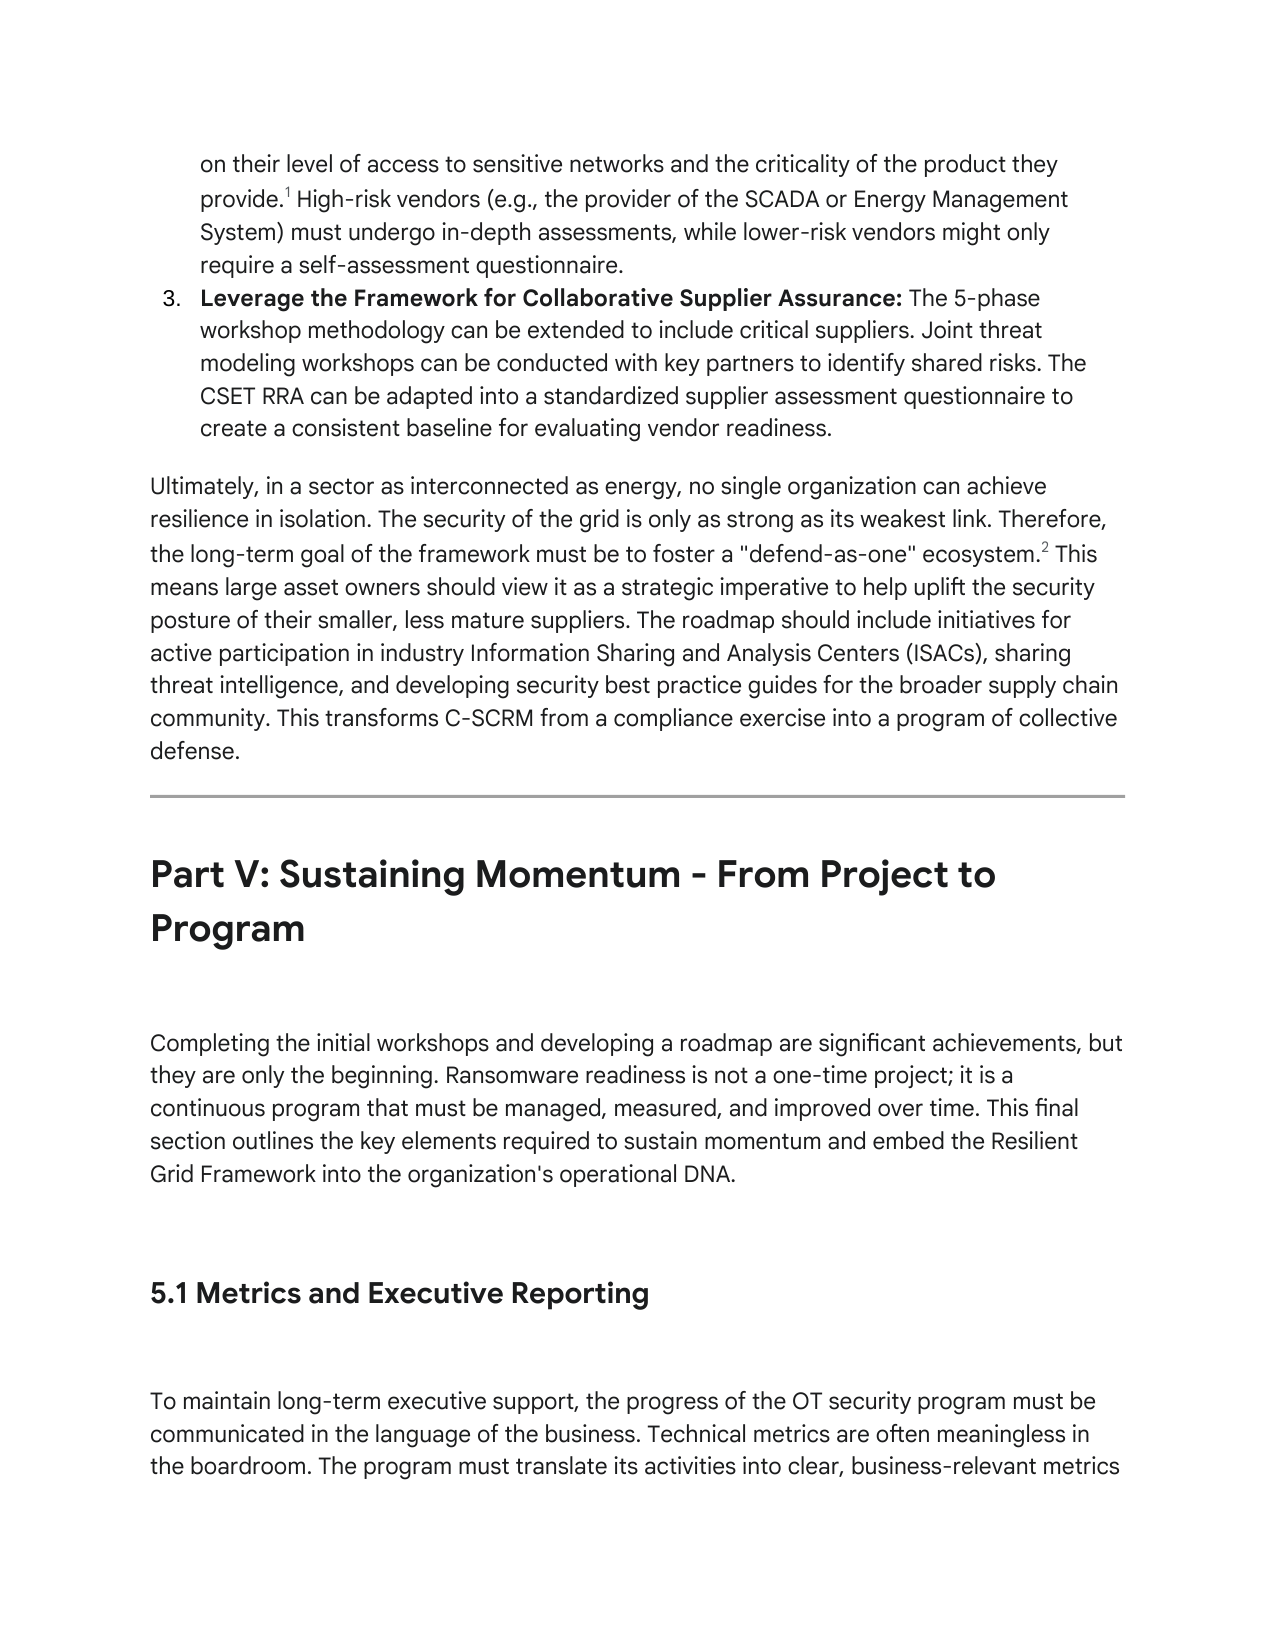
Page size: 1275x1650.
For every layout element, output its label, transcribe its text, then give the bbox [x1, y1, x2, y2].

subtitle 5.1 Metrics and Executive Reporting [150, 1275, 1125, 1312]
text Completing the initial workshops and developing a roadmap are significant achievements, but they are only the beginning. Ransomware readiness is not a one-time project; it is a continuous program that must be managed, measured, and improved over time. This final section outlines the key elements required to sustain momentum and embed the Resilient Grid Framework into the organization's operational DNA. [150, 1029, 1125, 1188]
subtitle Part V: Sustaining Momentum - From Project to Program [150, 852, 1125, 952]
list Leverage the Framework for Collaborative Supplier Assurance: The 5-phase workshop methodology can be extended to include critical suppliers. Joint threat modeling workshops can be conducted with key partners to identify shared risks. The CSET RRA can be adapted into a standardized supplier assessment questionnaire to create a consistent baseline for evaluating vendor readiness. [162, 284, 1125, 443]
text Ultimately, in a sector as interconnected as energy, no single organization can achieve resilience in isolation. The security of the grid is only as strong as its weakest link. Therefore, the long-term goal of the framework must be to foster a "defend-as-one" ecosystem.2 This means large asset owners should view it as a strategic imperative to help uplift the security posture of their smaller, less mature suppliers. The roadmap should include initiatives for active participation in industry Information Sharing and Analysis Centers (ISACs), sharing threat intelligence, and developing security best practice guides for the broader supply chain community. This transforms C-SCRM from a compliance exercise into a program of collective defense. [150, 472, 1125, 766]
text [150, 1387, 1125, 1481]
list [162, 150, 1125, 280]
